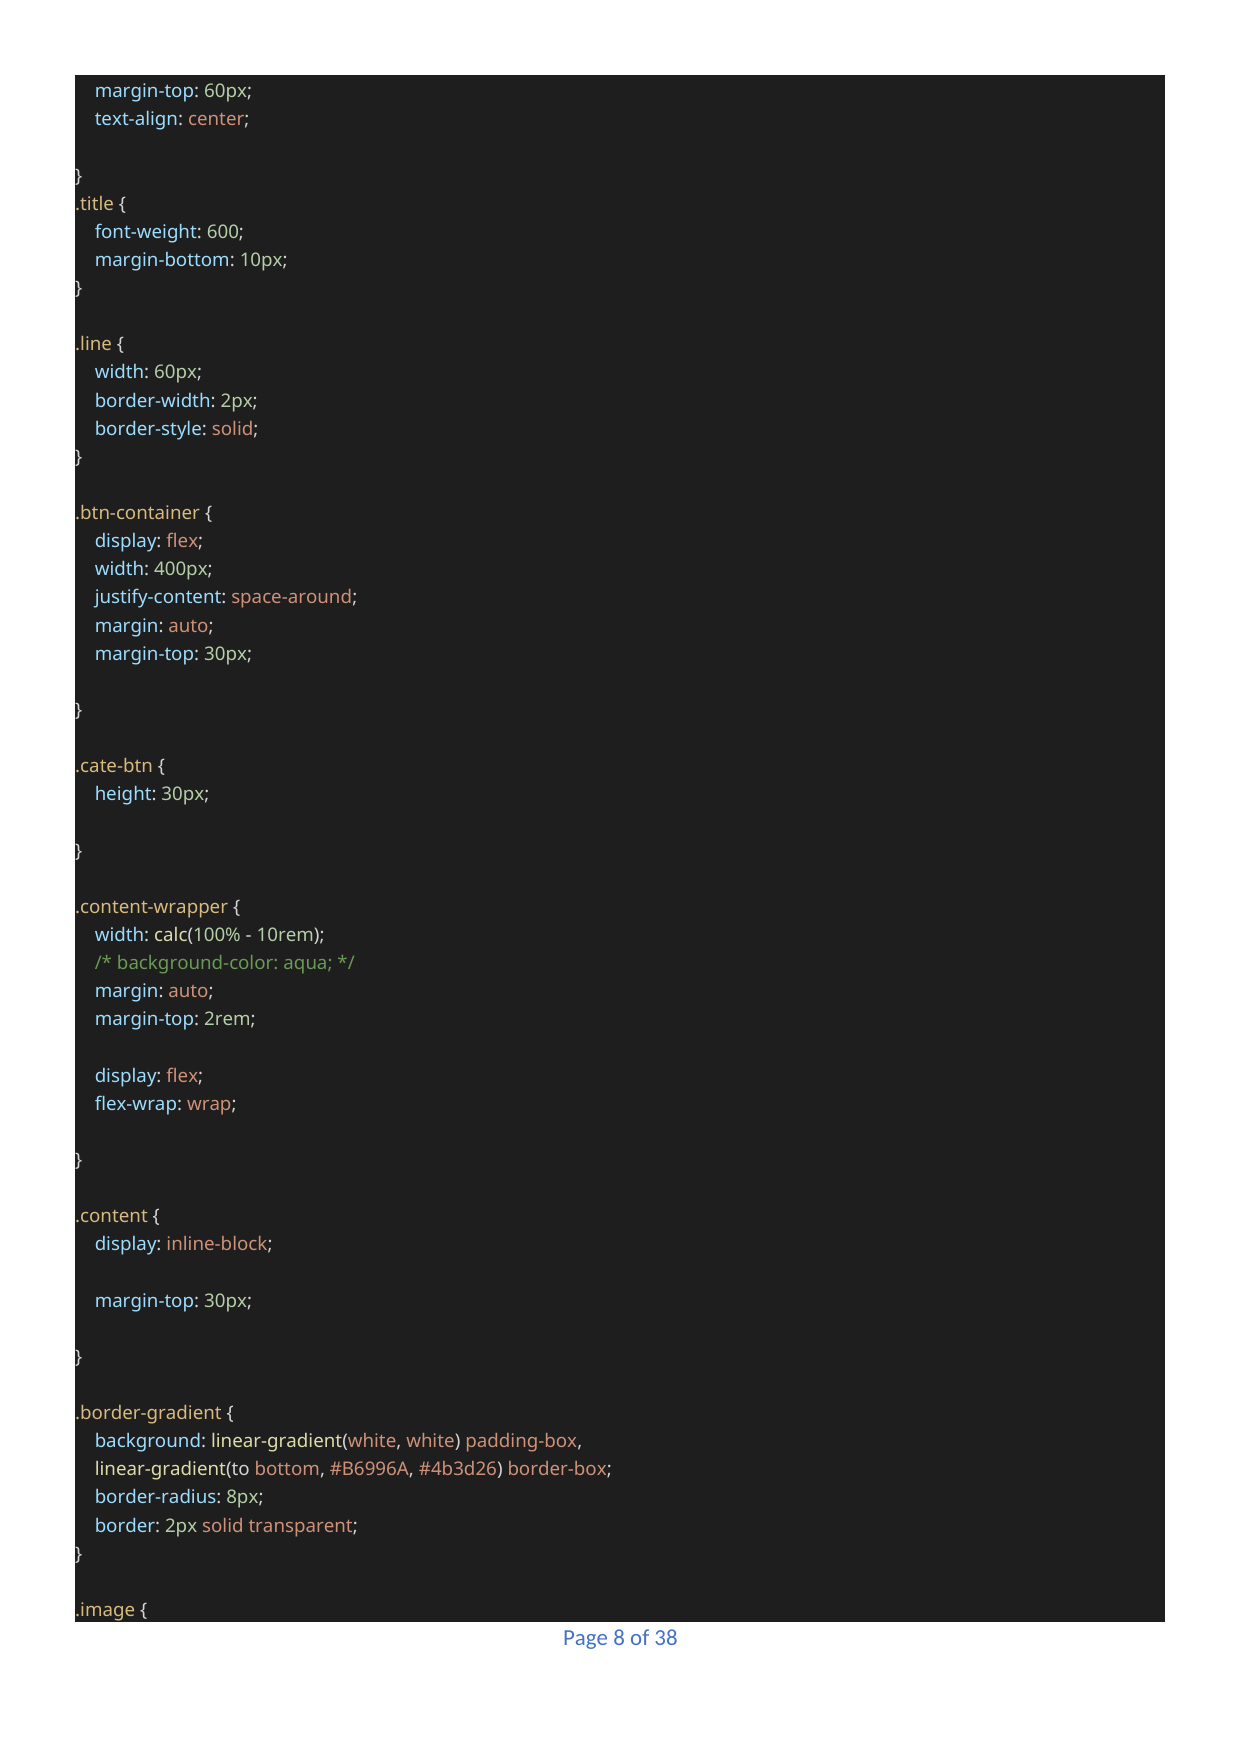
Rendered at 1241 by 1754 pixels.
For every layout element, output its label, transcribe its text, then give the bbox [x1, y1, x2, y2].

text margin: auto; [75, 609, 1165, 637]
text display: inline-block; [75, 1228, 1165, 1256]
text margin-top: 30px; [75, 1284, 1165, 1312]
text width: 60px; [75, 356, 1165, 384]
text .title { [75, 187, 1165, 216]
text } [75, 694, 1165, 722]
text } [75, 834, 1165, 862]
text border-style: solid; [75, 412, 1165, 441]
text .btn-container { [75, 497, 1165, 525]
text .border-gradient { [75, 1397, 1165, 1425]
text margin-bottom: 10px; [75, 244, 1165, 272]
text border-radius: 8px; [75, 1481, 1165, 1509]
text /* background-color: aqua; */ [75, 947, 1165, 975]
text .content-wrapper { [75, 891, 1165, 919]
text margin-top: 60px; [75, 75, 1165, 103]
text margin: auto; [75, 975, 1165, 1003]
text } [75, 1537, 1165, 1566]
text linear-gradient(to bottom, #B6996A, #4b3d26) border-box; [75, 1453, 1165, 1481]
text .content { [75, 1200, 1165, 1228]
text height: 30px; [75, 778, 1165, 806]
text margin-top: 2rem; [75, 1003, 1165, 1031]
text border: 2px solid transparent; [75, 1509, 1165, 1537]
text flex-wrap: wrap; [75, 1087, 1165, 1116]
text text-align: center; [75, 103, 1165, 131]
text margin-top: 30px; [75, 637, 1165, 666]
text background: linear-gradient(white, white) padding-box, [75, 1425, 1165, 1453]
text border-width: 2px; [75, 384, 1165, 412]
text .line { [75, 328, 1165, 356]
text display: flex; [75, 1059, 1165, 1087]
text } [75, 1144, 1165, 1172]
text width: 400px; [75, 553, 1165, 581]
text .cate-btn { [75, 750, 1165, 778]
text } [75, 1341, 1165, 1369]
text display: flex; [75, 525, 1165, 553]
text .image { [75, 1594, 1165, 1622]
text } [75, 272, 1165, 300]
text width: calc(100% - 10rem); [75, 919, 1165, 947]
text justify-content: space-around; [75, 581, 1165, 609]
text } [75, 441, 1165, 469]
text font-weight: 600; [75, 216, 1165, 244]
text } [75, 159, 1165, 187]
